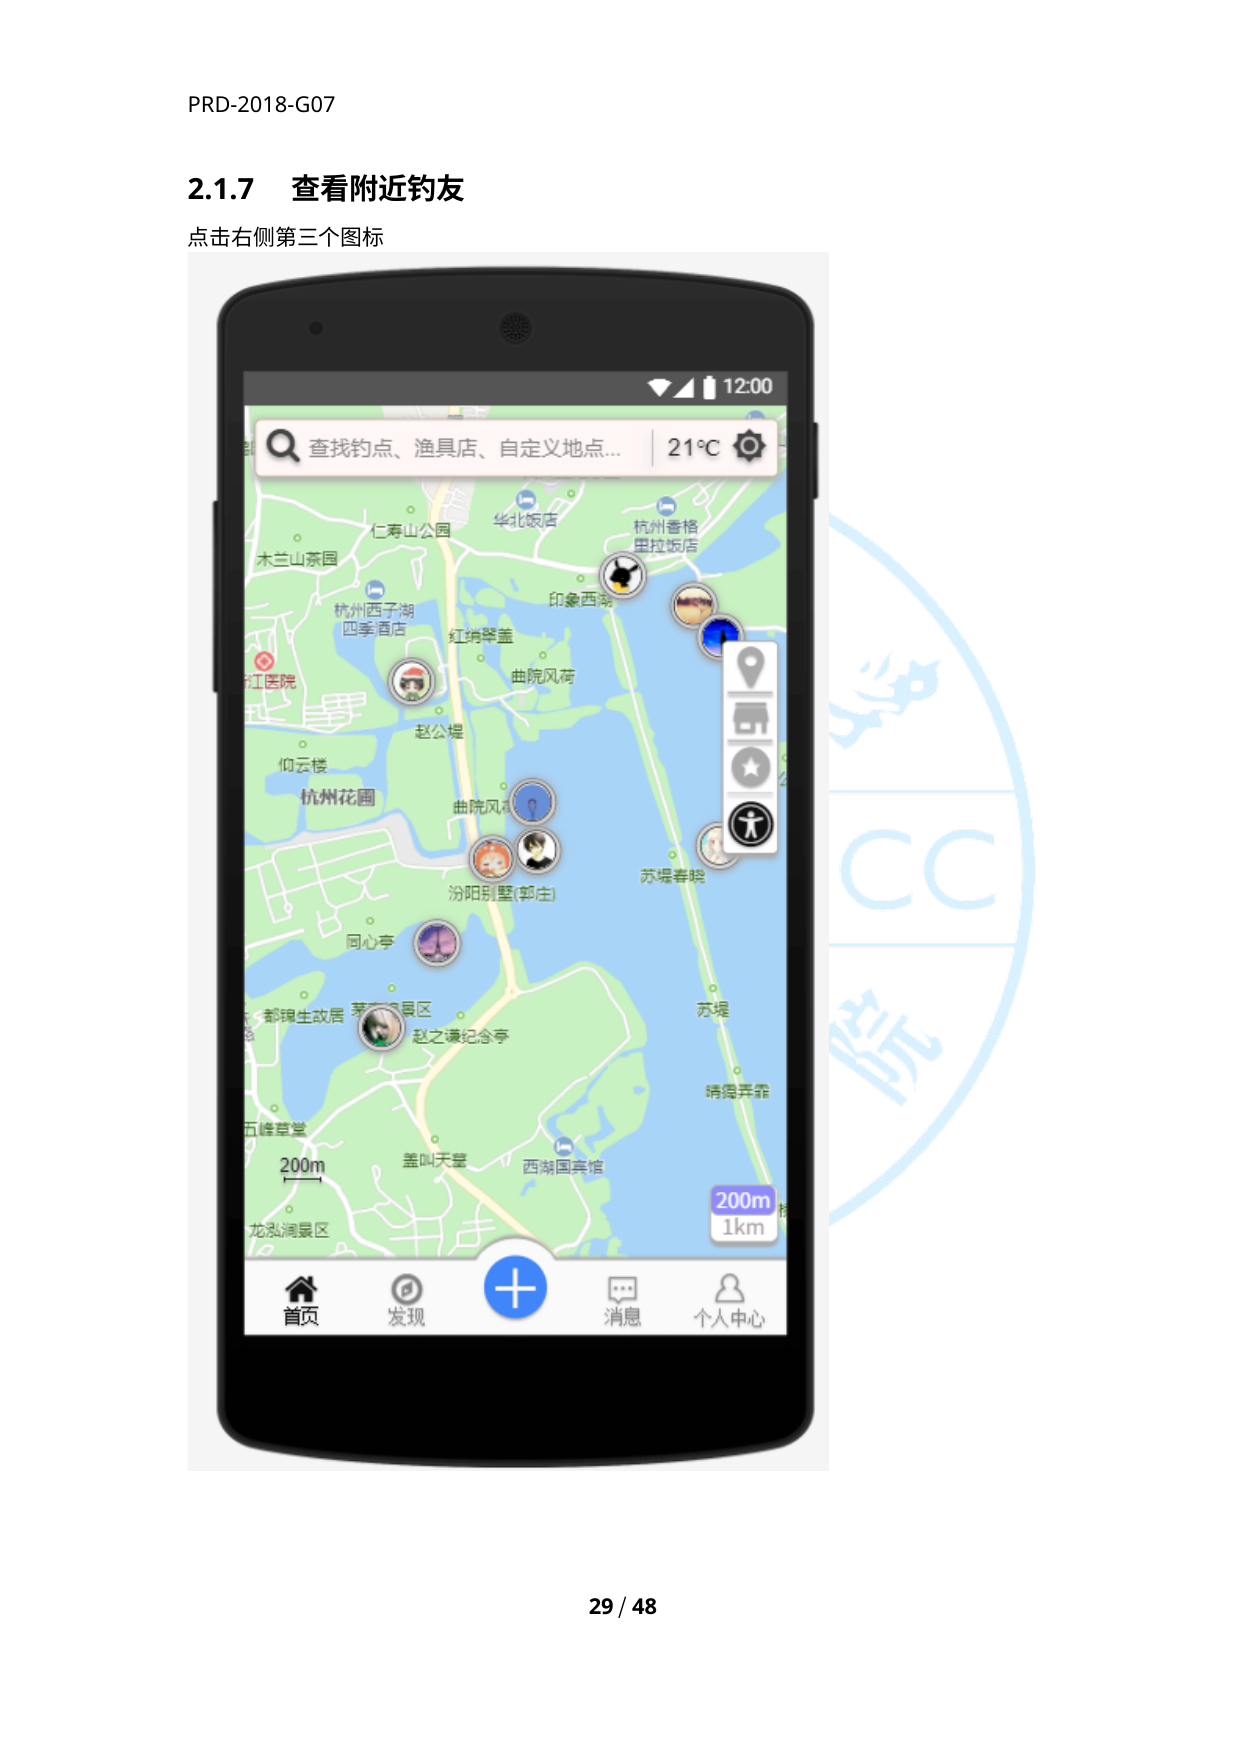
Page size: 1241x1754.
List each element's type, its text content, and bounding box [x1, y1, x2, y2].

picture [187, 252, 829, 1471]
text 查看附近钓友 [187, 154, 1053, 219]
text 点击右侧第三个图标 [187, 219, 1053, 252]
